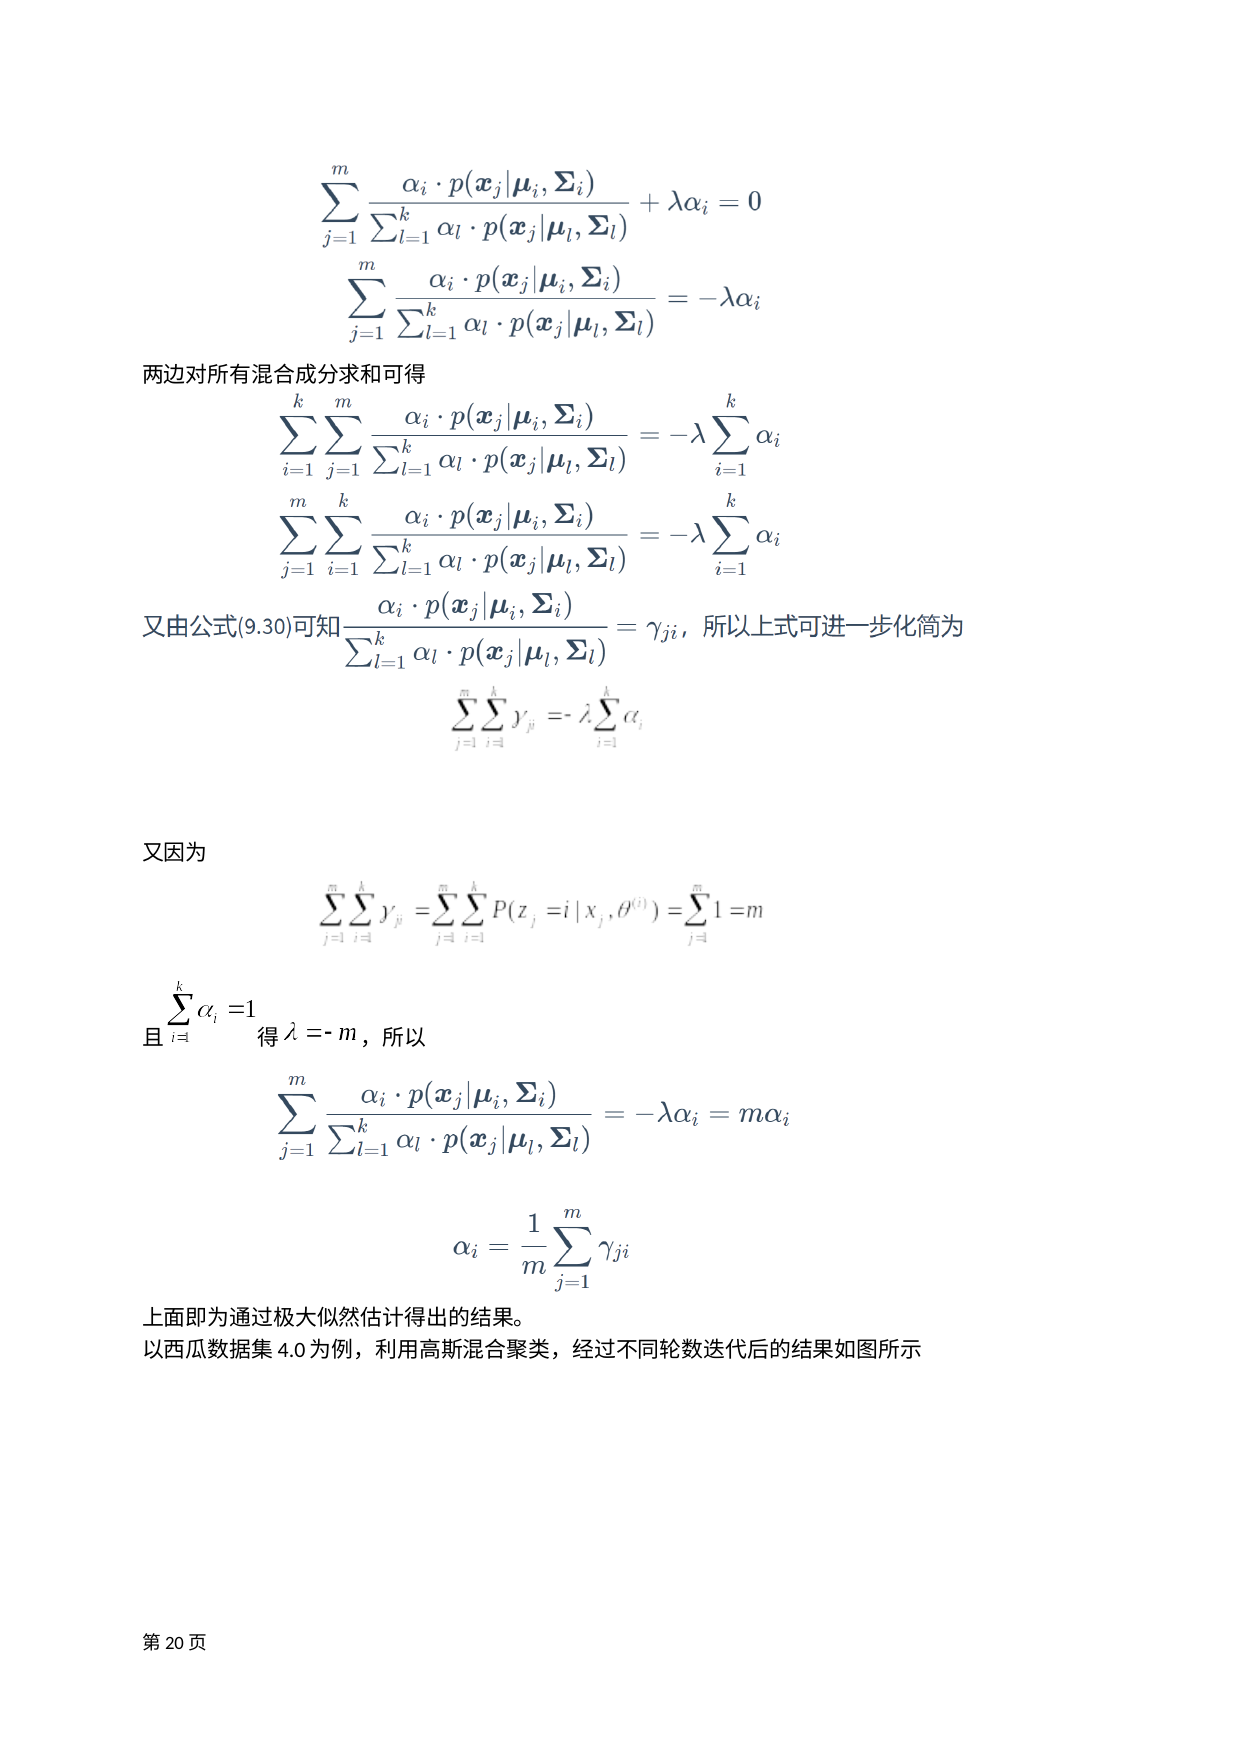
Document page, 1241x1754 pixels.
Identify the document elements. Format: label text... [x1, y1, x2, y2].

text 两边对所有混合成分求和可得 [142, 357, 1104, 389]
picture [273, 1072, 793, 1165]
picture [273, 389, 782, 582]
picture [316, 162, 764, 346]
text 且得，所以 [142, 974, 1104, 1072]
picture [448, 1202, 633, 1295]
text 上面即为通过极大似然估计得出的结果。 [142, 1299, 1104, 1332]
text 又因为 [142, 779, 1104, 877]
picture [141, 584, 964, 674]
text 以西瓜数据集4.0为例，利用高斯混合聚类，经过不同轮数迭代后的结果如图所示 [142, 1332, 1104, 1364]
